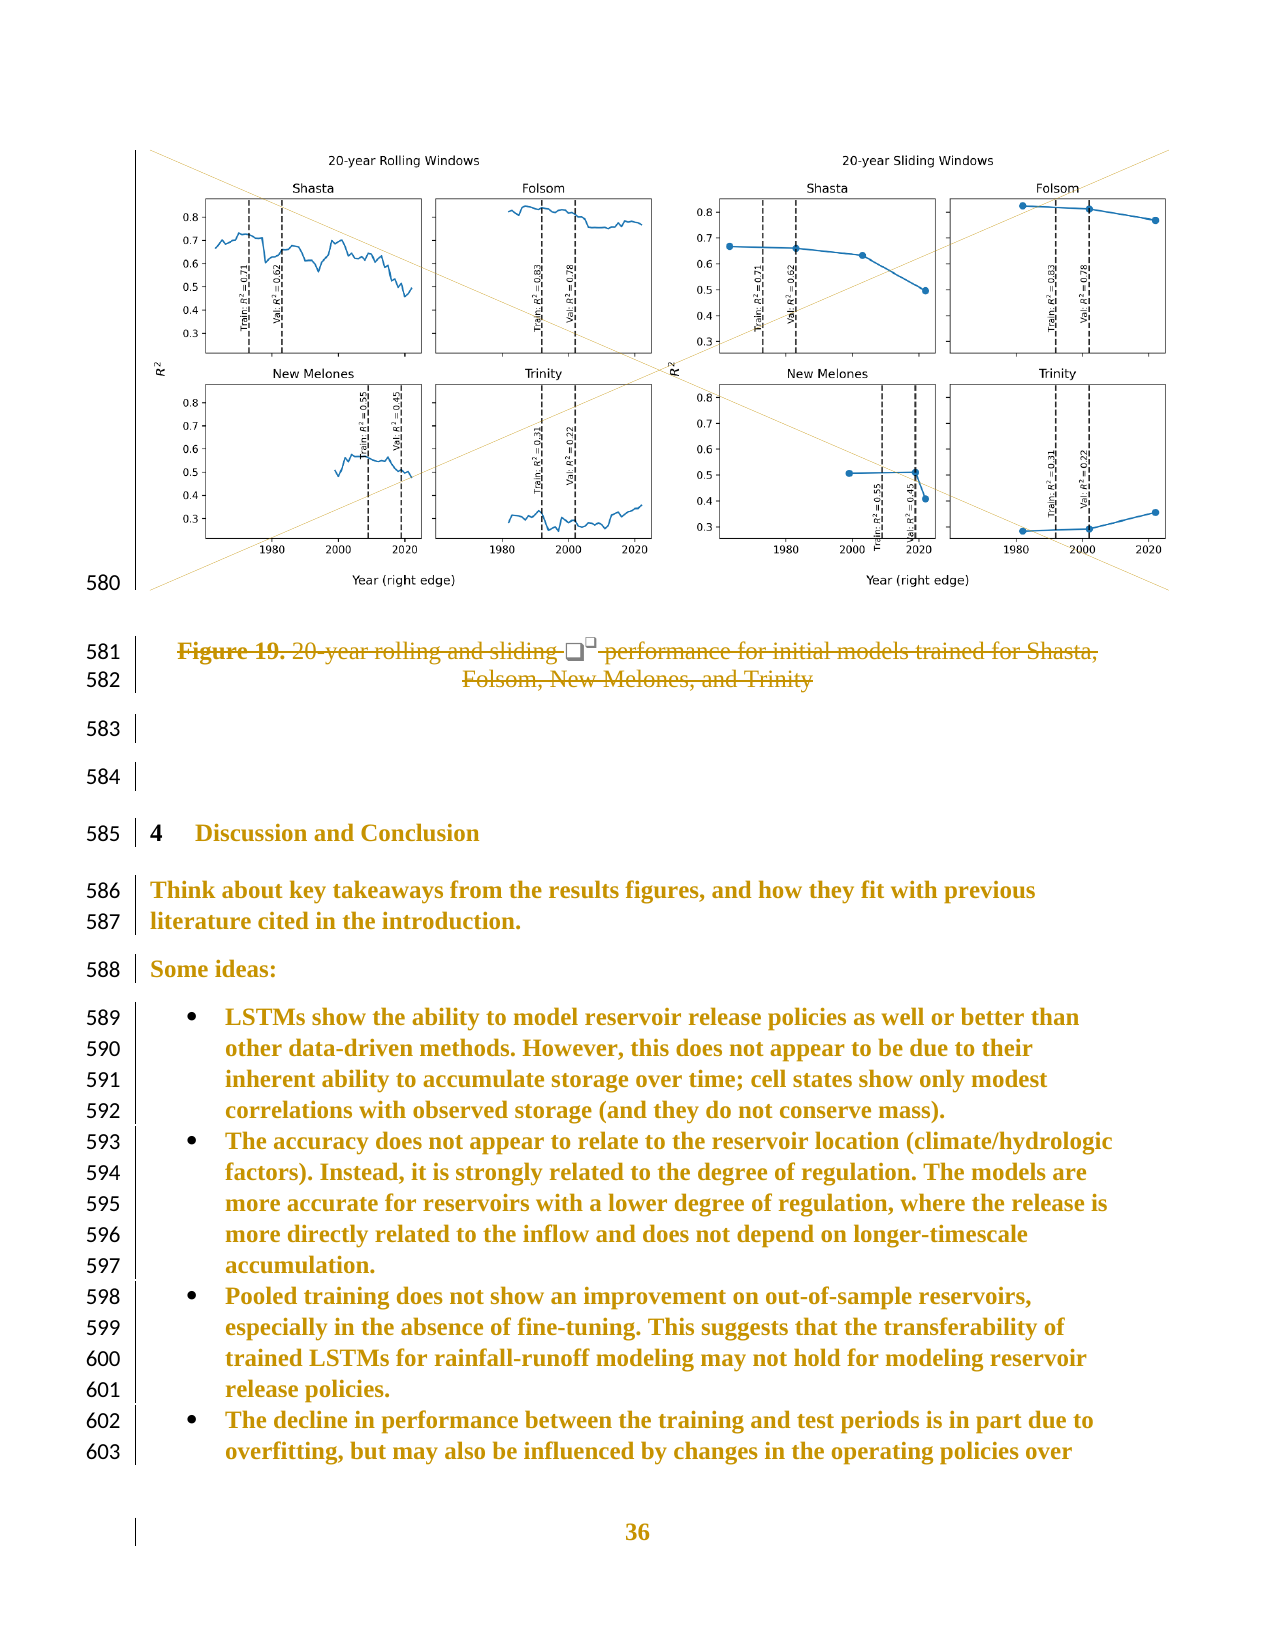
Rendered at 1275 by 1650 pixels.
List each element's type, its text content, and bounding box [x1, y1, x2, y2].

list The accuracy does not appear to relate to the reservoir location (climate/hydrologic factors). Instead, it is strongly related to the degree of regulation. The models are more accurate for reservoirs with a lower degree of regulation, where the release is more directly related to the inflow and does not depend on longer-timescale accumulation. [187, 1126, 1125, 1279]
subtitle Discussion and Conclusion [150, 818, 1125, 847]
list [187, 1405, 1125, 1465]
picture [150, 151, 657, 589]
picture [153, 150, 1166, 369]
picture [662, 151, 1169, 589]
text Think about key takeaways from the results figures, and how they fit with previous literature cited in the introduction. [150, 875, 1125, 935]
text Some ideas: [150, 954, 1125, 983]
list Pooled training does not show an improvement on out-of-sample reservoirs, especially in the absence of fine-tuning. This suggests that the transferability of trained LSTMs for rainfall-runoff modeling may not hold for modeling reservoir release policies. [187, 1281, 1125, 1403]
picture [151, 371, 1167, 591]
list LSTMs show the ability to model reservoir release policies as well or better than other data-driven methods. However, this does not appear to be due to their inherent ability to accumulate storage over time; cell states show only modest correlations with observed storage (and they do not conserve mass). [187, 1002, 1125, 1124]
